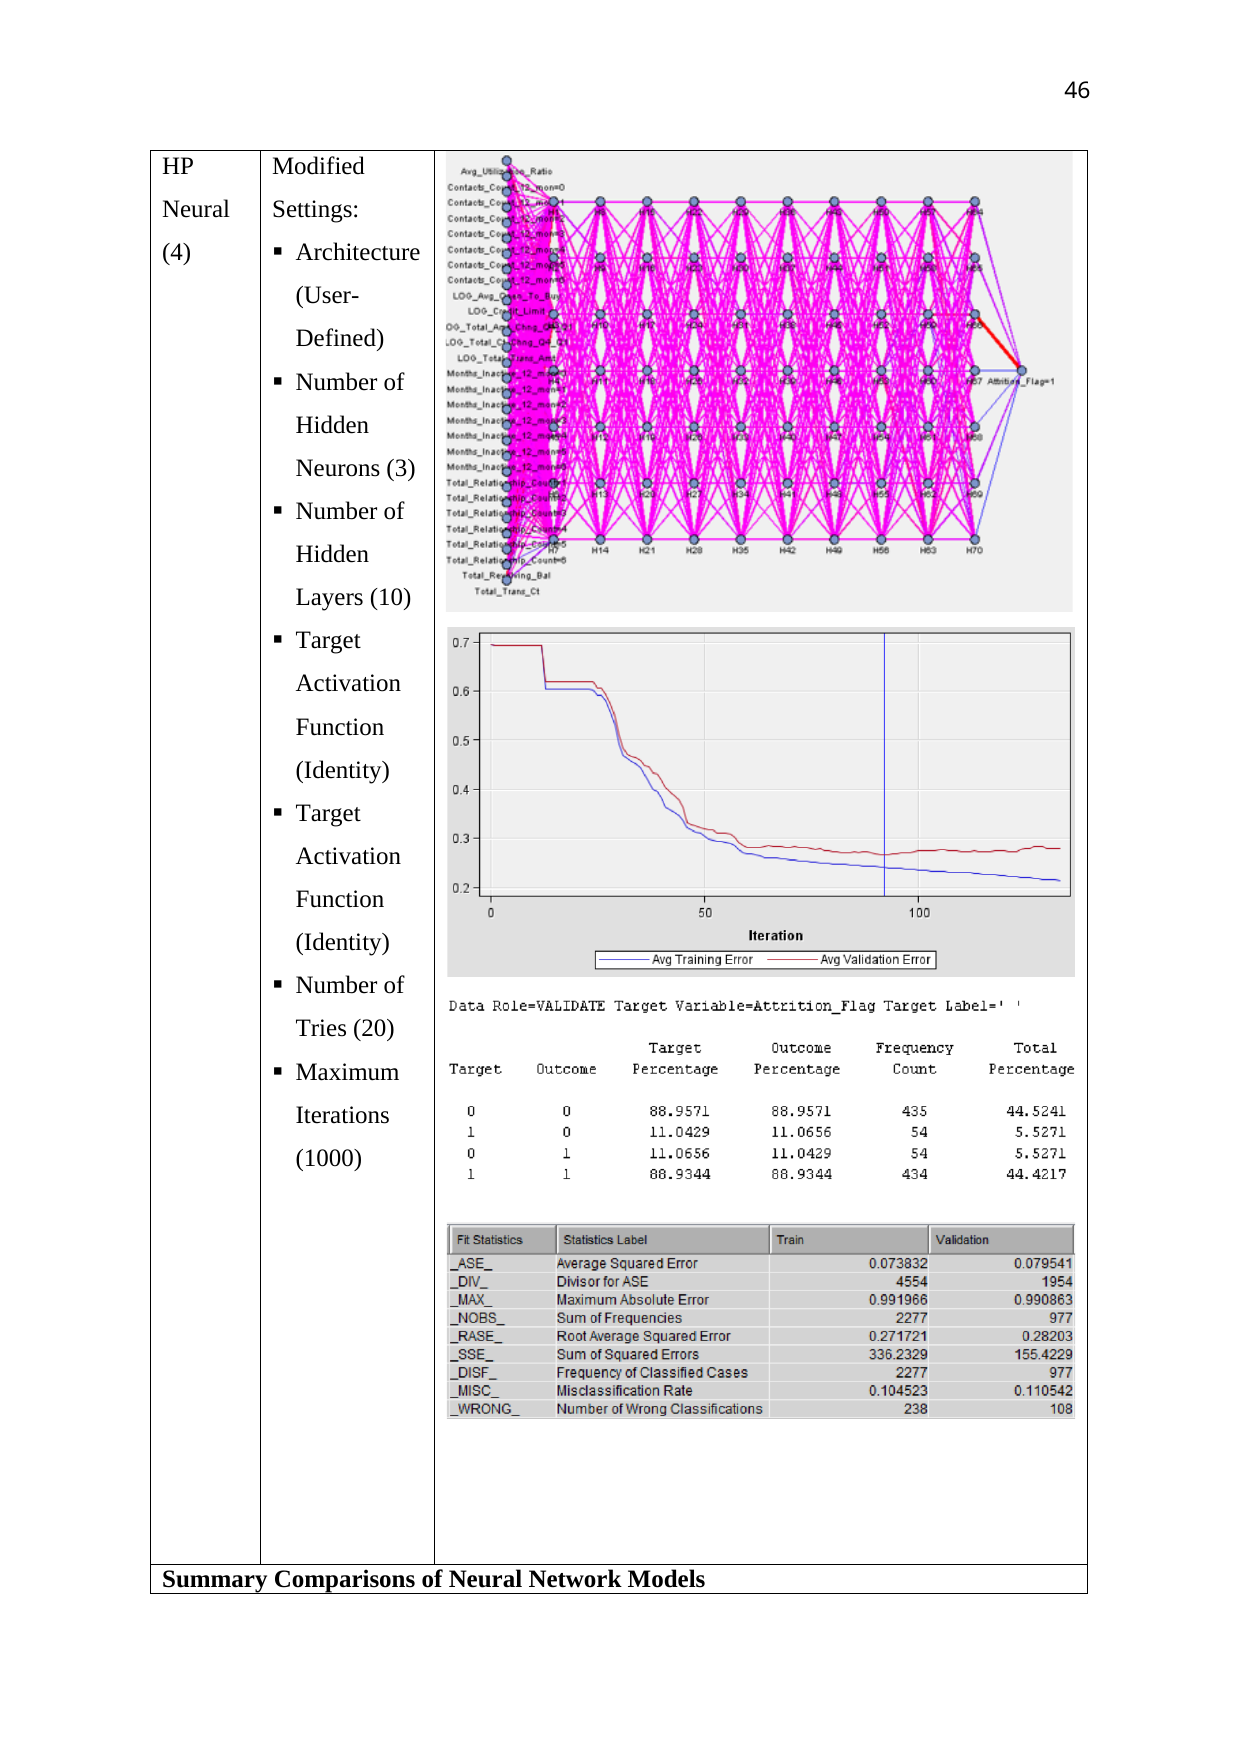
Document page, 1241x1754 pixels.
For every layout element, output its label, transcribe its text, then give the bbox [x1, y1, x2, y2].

picture [446, 992, 1076, 1207]
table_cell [151, 1565, 1087, 1593]
picture [447, 627, 1075, 977]
table_cell Modified Settings: Architecture (User-Defined) Number of Hidden Neurons (3) Number of Hidden Layers (10) Target Activation Function (Identity) Target Activation Function (Identity) Number of Tries (20) Maximum Iterations (1000) [261, 151, 434, 1563]
table_cell HP Neural (4) [151, 151, 260, 1563]
picture [445, 151, 1073, 612]
picture [446, 1222, 1076, 1419]
table_cell [435, 151, 1087, 1563]
